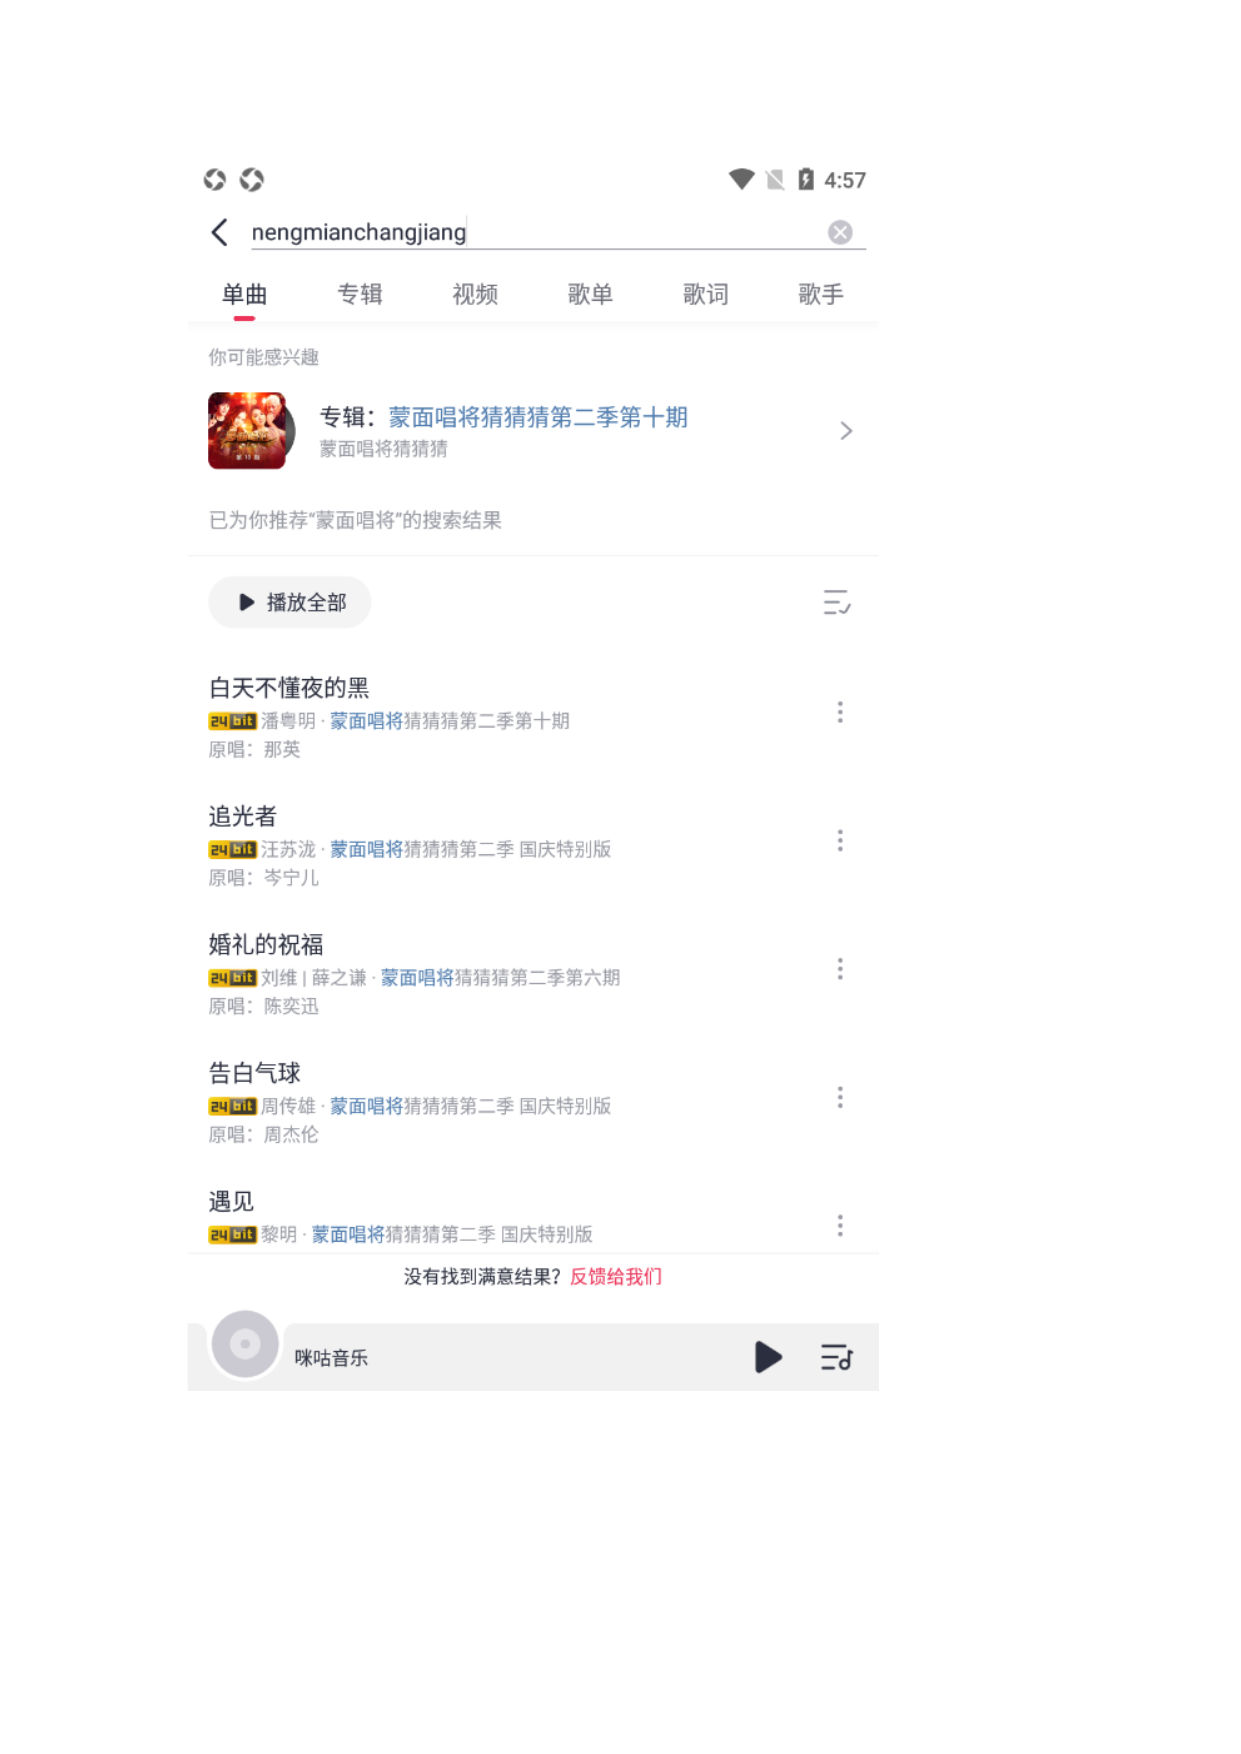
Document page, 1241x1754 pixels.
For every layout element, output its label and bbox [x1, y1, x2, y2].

picture [187, 162, 879, 1391]
